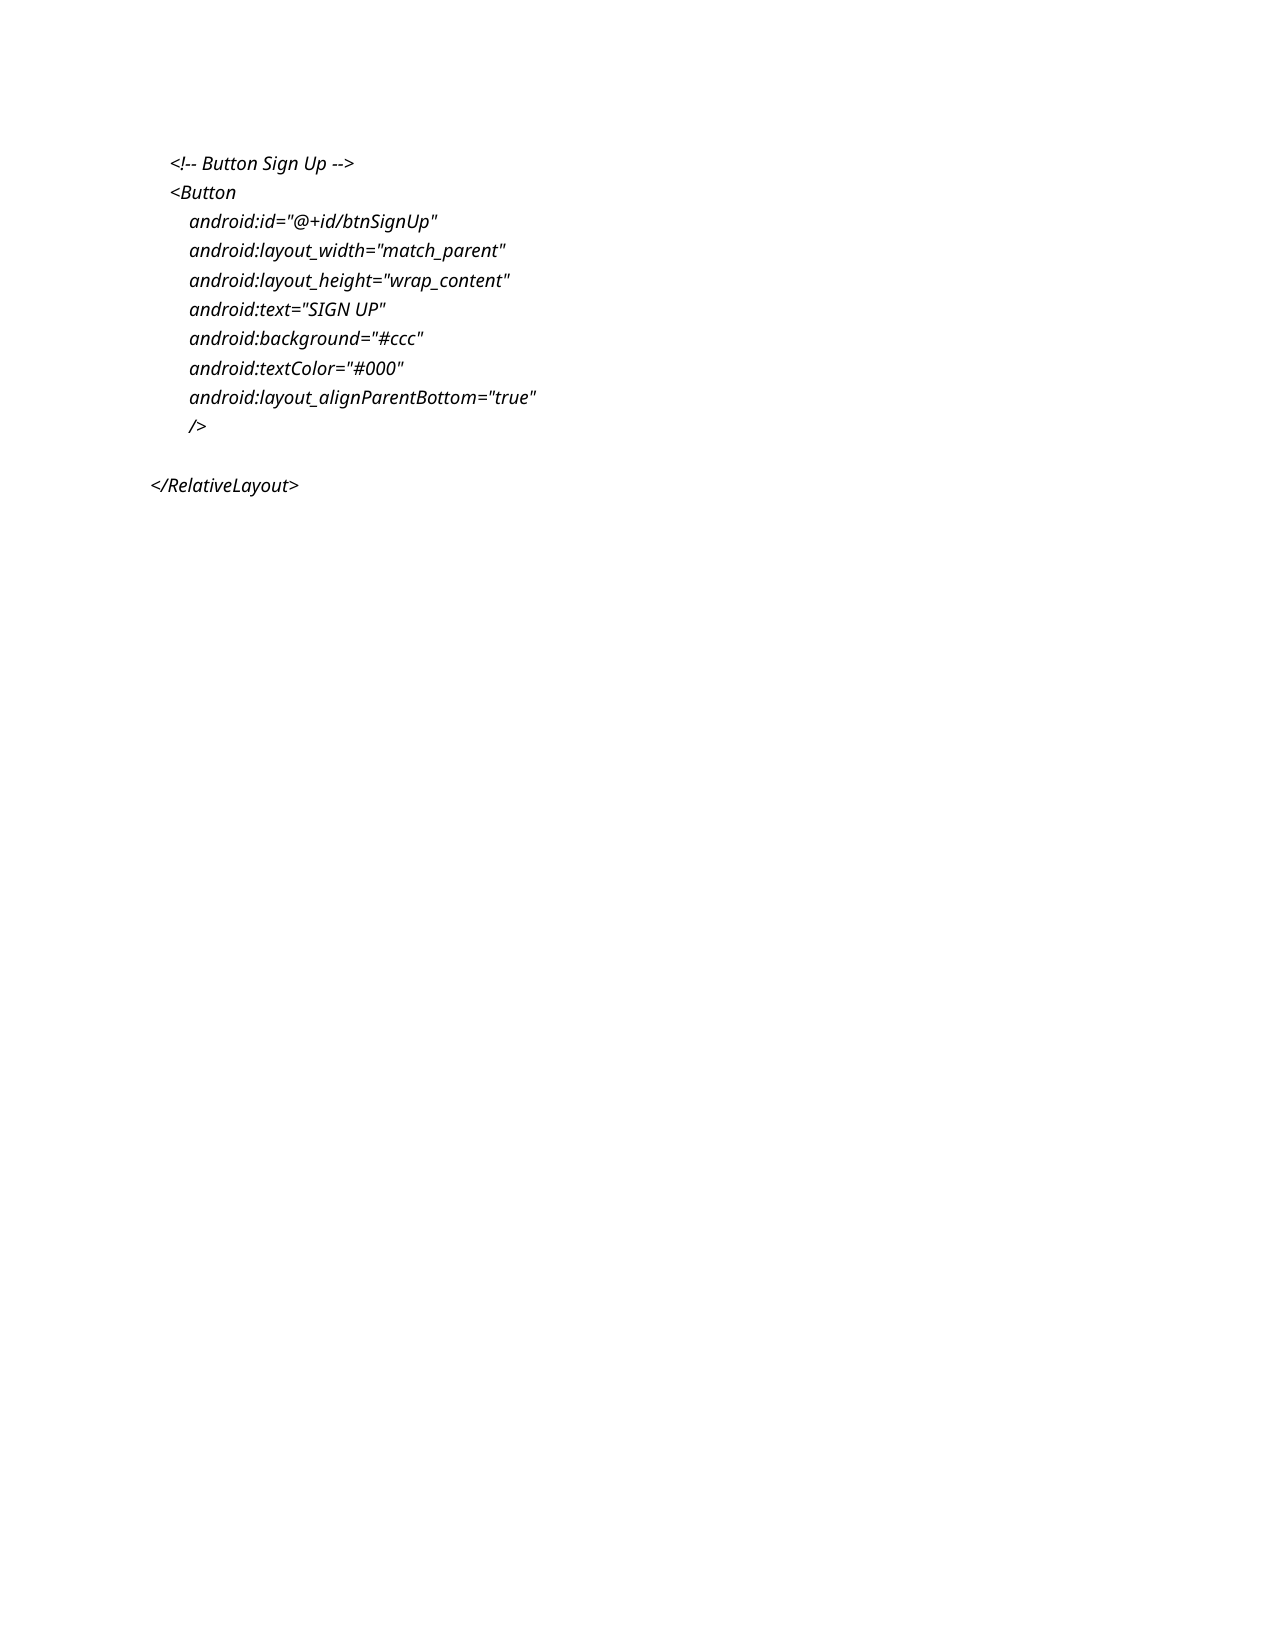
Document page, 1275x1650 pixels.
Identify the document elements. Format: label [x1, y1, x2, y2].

text [150, 150, 1125, 497]
